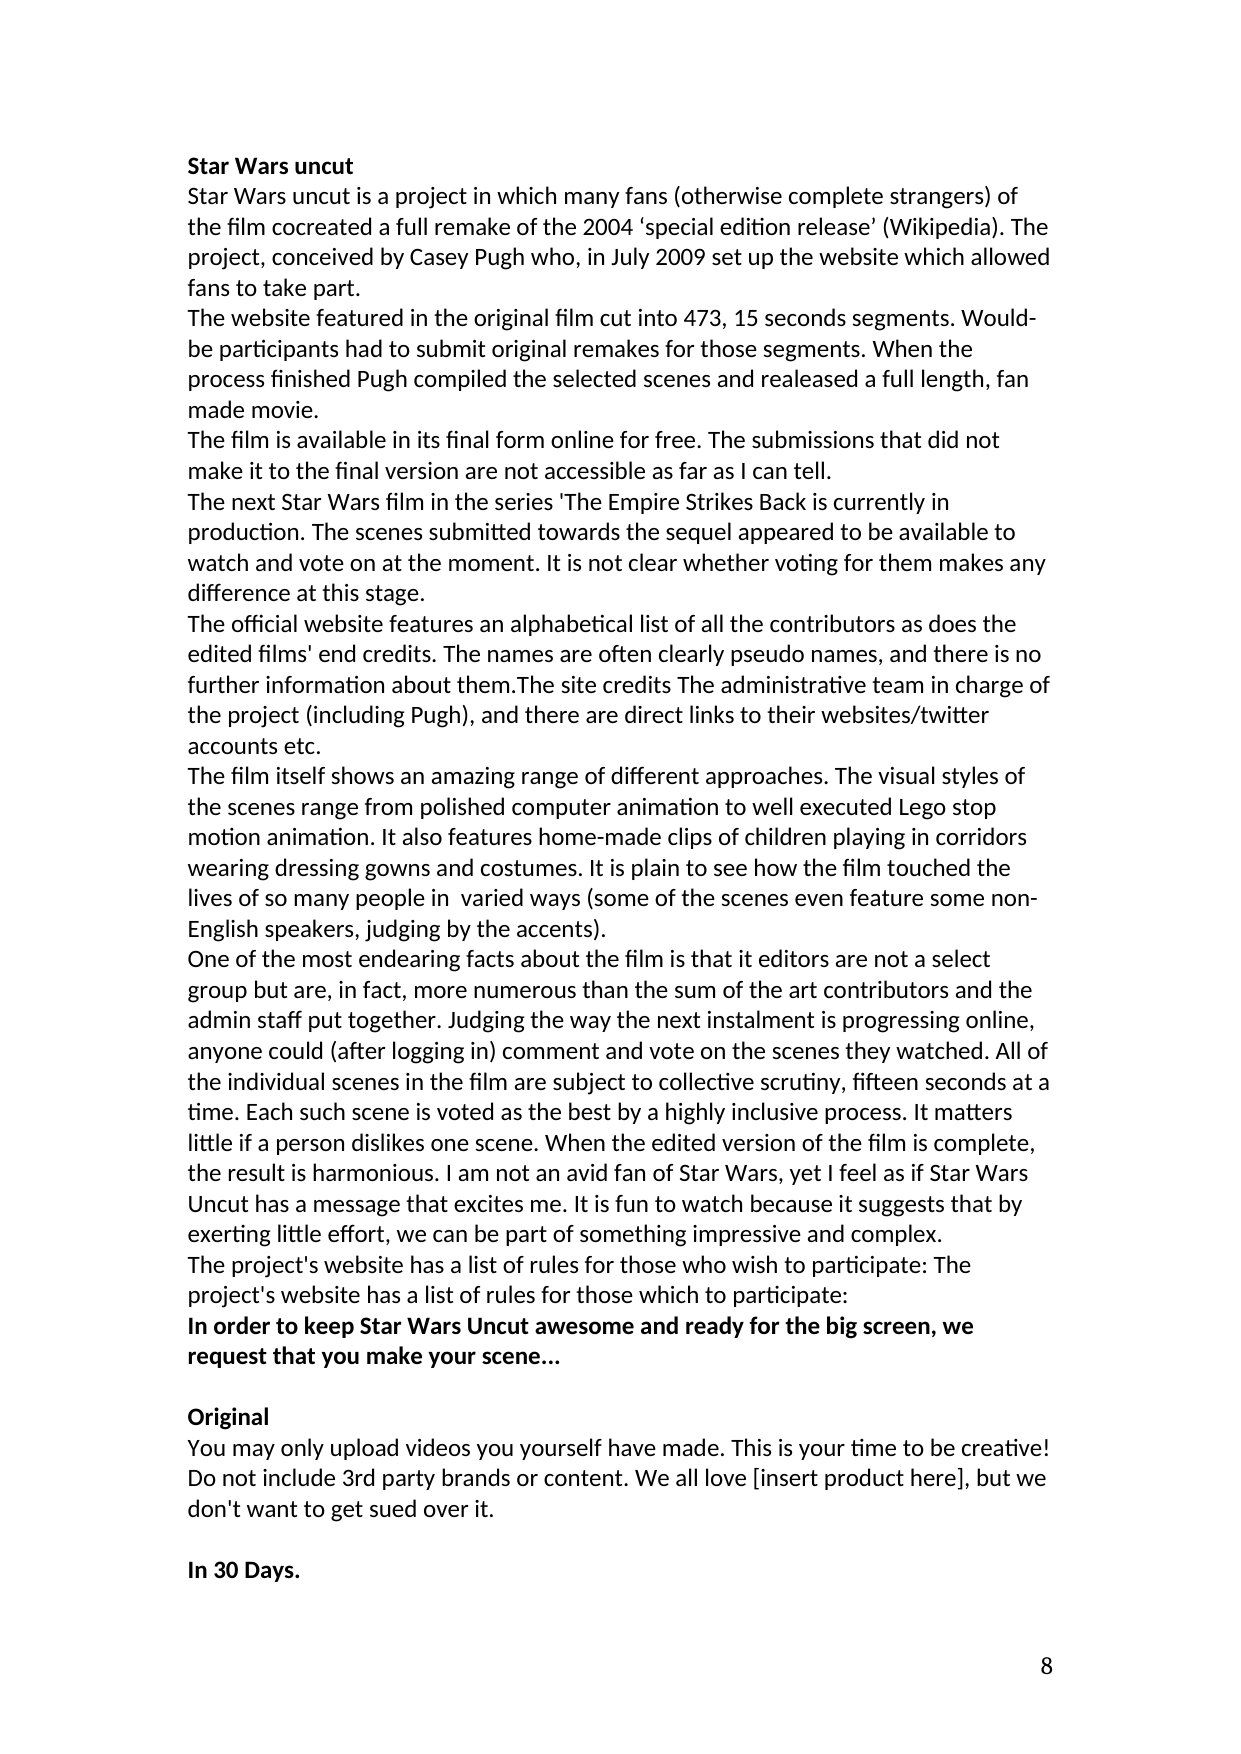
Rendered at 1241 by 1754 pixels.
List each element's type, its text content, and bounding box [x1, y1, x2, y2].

text Original [187, 1401, 1053, 1432]
text The film is available in its final form online for free. The submissions that did not make it to the final version are not accessible as far as I can tell. [187, 425, 1053, 486]
text Star Wars uncut is a project in which many fans (otherwise complete strangers) of the film cocreated a full remake of the 2004 ‘special edition release’ (Wikipedia). The project, conceived by Casey Pugh who, in July 2009 set up the website which allowed fans to take part. [187, 181, 1053, 303]
text The website featured in the original film cut into 473, 15 seconds segments. Would-be participants had to submit original remakes for those segments. When the process finished Pugh compiled the selected scenes and realeased a full length, fan made movie. [187, 303, 1053, 425]
text The next Star Wars film in the series 'The Empire Strikes Back is currently in production. The scenes submitted towards the sequel appeared to be available to watch and vote on at the moment. It is not clear whether voting for them makes any difference at this stage. [187, 486, 1053, 608]
text Star Wars uncut [187, 150, 1053, 181]
text The project's website has a list of rules for those who wish to participate: The project's website has a list of rules for those which to participate: [187, 1249, 1053, 1310]
text One of the most endearing facts about the film is that it editors are not a select group but are, in fact, more numerous than the sum of the art contributors and the admin staff put together. Judging the way the next instalment is progressing online, anyone could (after logging in) comment and vote on the scenes they watched. All of the individual scenes in the film are subject to collective scrutiny, fifteen seconds at a time. Each such scene is voted as the best by a highly inclusive process. It matters little if a person dislikes one scene. When the edited version of the film is complete, the result is harmonious. I am not an avid fan of Star Wars, yet I feel as if Star Wars Uncut has a message that excites me. It is fun to watch because it suggests that by exerting little effort, we can be part of something impressive and complex. [187, 943, 1053, 1249]
text The film itself shows an amazing range of different approaches. The visual styles of the scenes range from polished computer animation to well executed Lego stop motion animation. It also features home-made clips of children playing in corridors wearing dressing gowns and costumes. It is plain to see how the film touched the lives of so many people in varied ways (some of the scenes even feature some non-English speakers, judging by the accents). [187, 760, 1053, 943]
text In order to keep Star Wars Uncut awesome and ready for the big screen, we request that you make your scene... [187, 1310, 1053, 1371]
text In 30 Days. [187, 1554, 1053, 1584]
text You may only upload videos you yourself have made. This is your time to be creative! Do not include 3rd party brands or content. We all love [insert product here], but we don't want to get sued over it. [187, 1432, 1053, 1523]
text The official website features an alphabetical list of all the contributors as does the edited films' end credits. The names are often clearly pseudo names, and there is no further information about them.The site credits The administrative team in charge of the project (including Pugh), and there are direct links to their websites/twitter accounts etc. [187, 608, 1053, 760]
